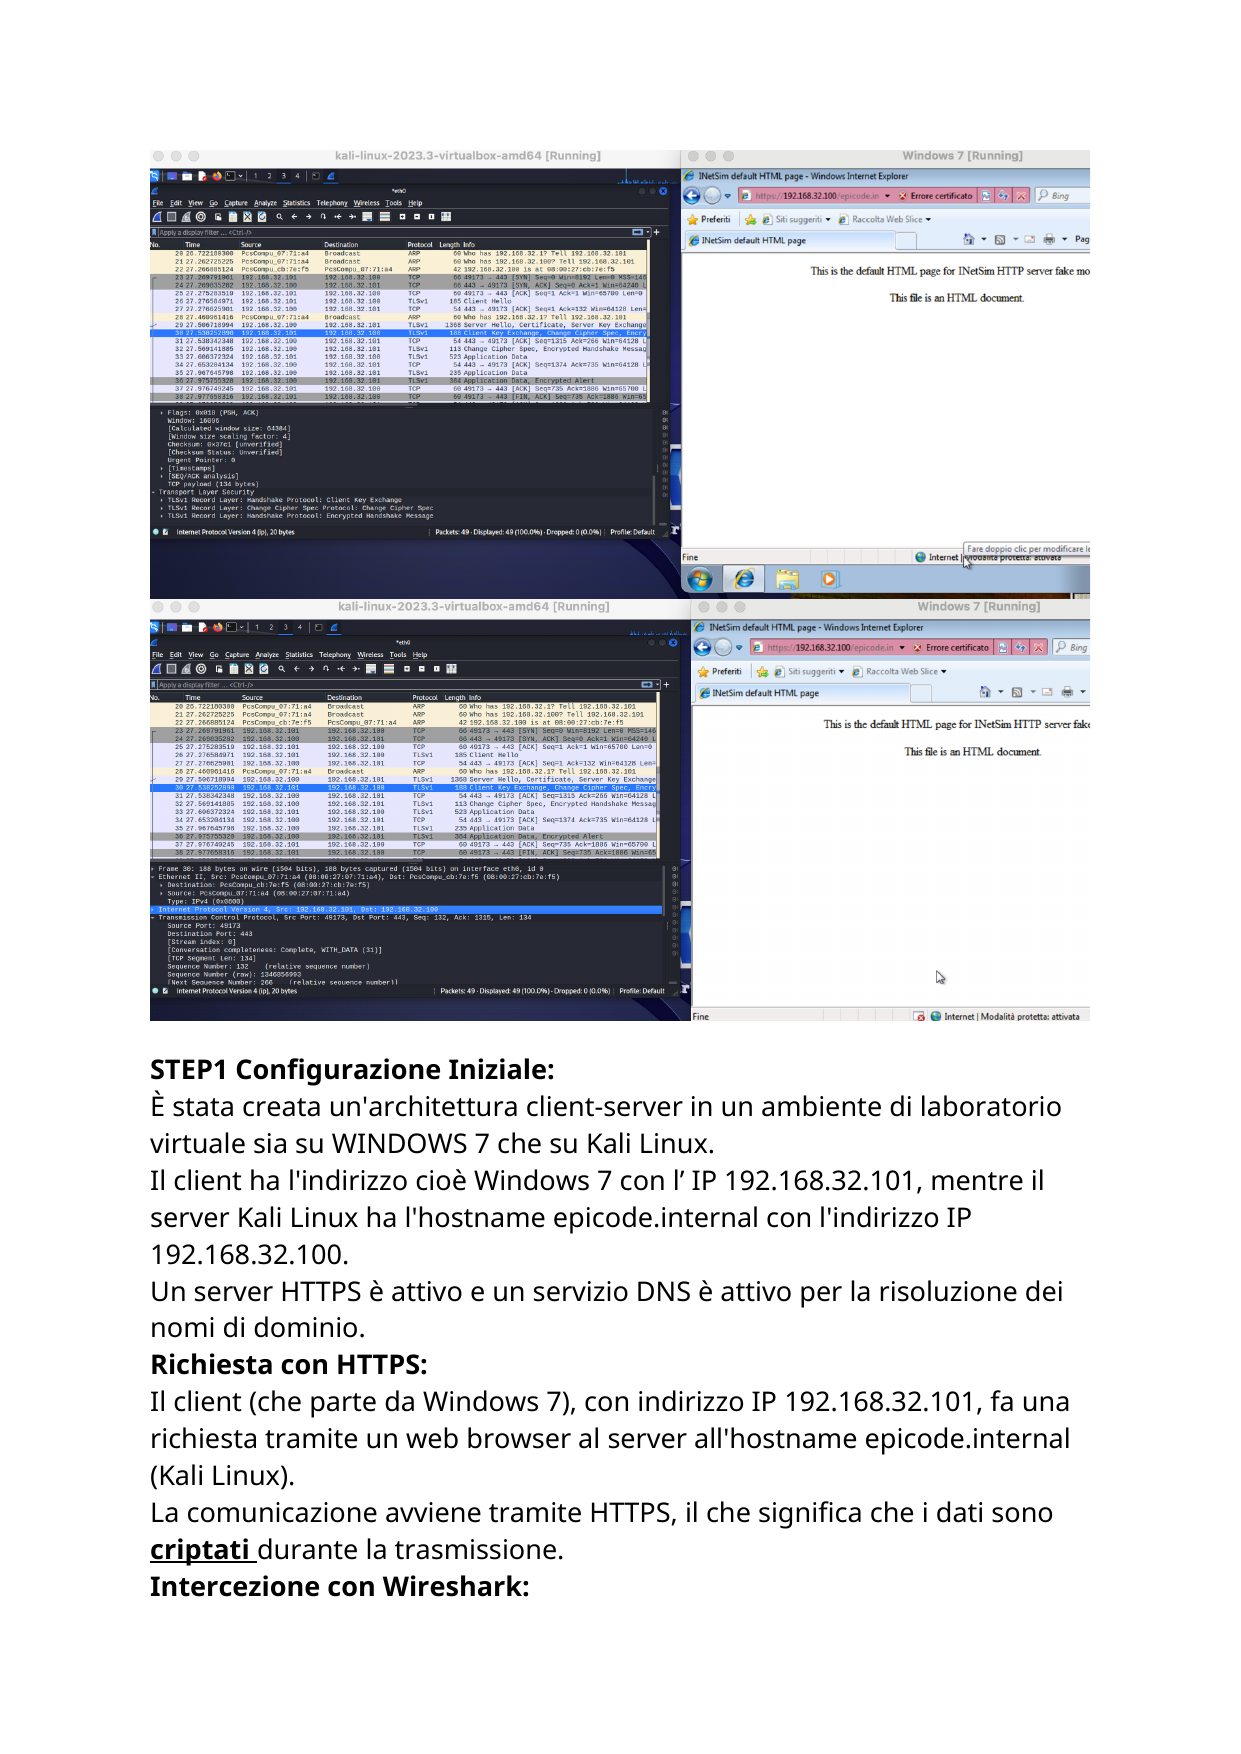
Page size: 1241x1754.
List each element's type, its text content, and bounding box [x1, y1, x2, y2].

text Richiesta con HTTPS: [150, 1346, 1090, 1383]
text La comunicazione avviene tramite HTTPS, il che significa che i dati sono criptati durante la trasmissione. [150, 1493, 1090, 1567]
picture [150, 150, 1091, 1021]
text È stata creata un'architettura client-server in un ambiente di laboratorio virtuale sia su WINDOWS 7 che su Kali Linux. [150, 1088, 1090, 1161]
text STEP1 Configurazione Iniziale: [150, 1051, 1090, 1088]
text Intercezione con Wireshark: [150, 1567, 1090, 1604]
text Il client (che parte da Windows 7), con indirizzo IP 192.168.32.101, fa una richiesta tramite un web browser al server all'hostname epicode.internal (Kali Linux). [150, 1383, 1090, 1493]
text Il client ha l'indirizzo cioè Windows 7 con l’ IP 192.168.32.101, mentre il server Kali Linux ha l'hostname epicode.internal con l'indirizzo IP 192.168.32.100. [150, 1161, 1090, 1272]
text Un server HTTPS è attivo e un servizio DNS è attivo per la risoluzione dei nomi di dominio. [150, 1272, 1090, 1346]
